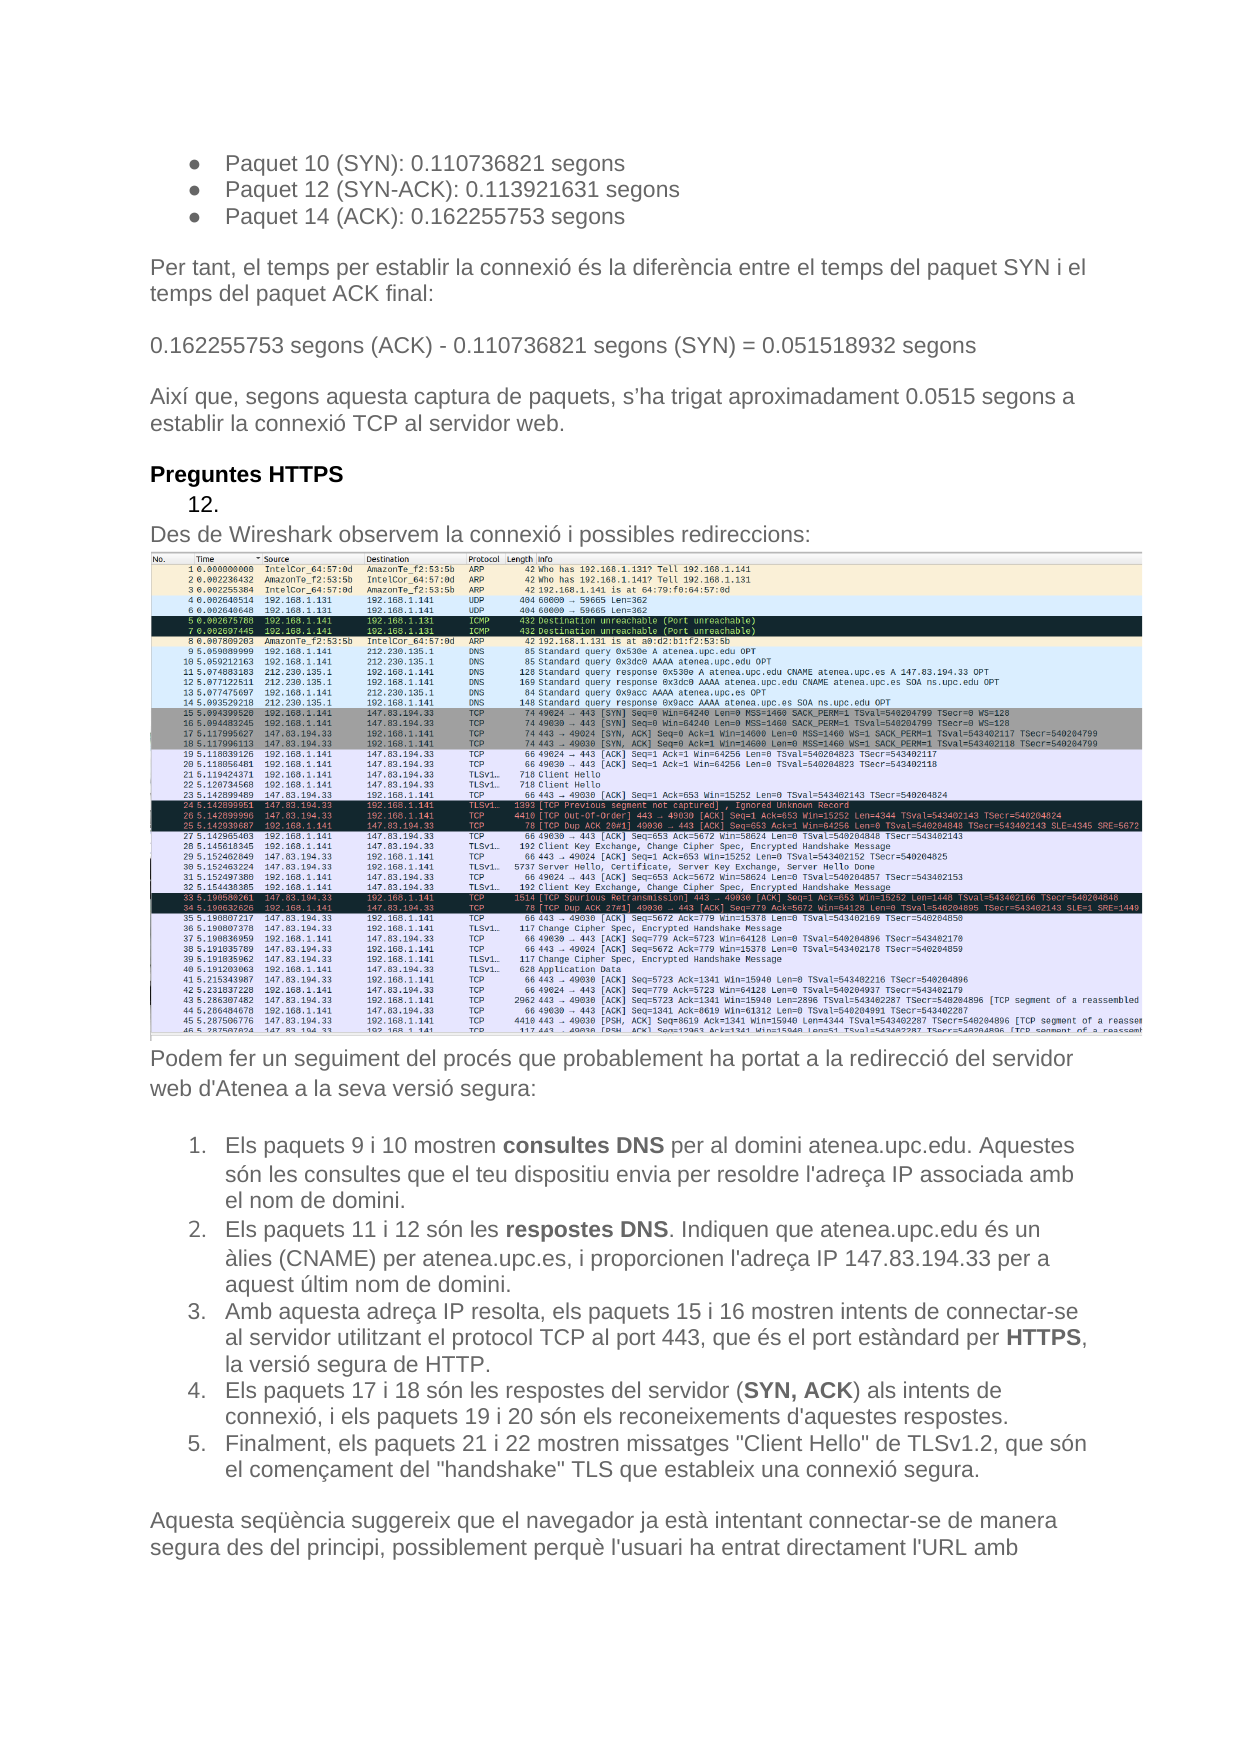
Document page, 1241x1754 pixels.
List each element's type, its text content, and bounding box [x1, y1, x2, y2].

list Els paquets 9 i 10 mostren consultes DNS per al domini atenea.upc.edu. Aquestes són les consultes que el teu dispositiu envia per resoldre l'adreça IP associada amb el nom de domini. [187, 1130, 1090, 1214]
list Finalment, els paquets 21 i 22 mostren missatges "Client Hello" de TLSv1.2, que són el començament del "handshake" TLS que estableix una connexió segura. [187, 1429, 1090, 1482]
text Així que, segons aquesta captura de paquets, s’ha trigat aproximadament 0.0515 segons a establir la connexió TCP al servidor web. [150, 383, 1090, 436]
text Des de Wireshark observem la connexió i possibles redireccions: [150, 521, 1090, 548]
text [150, 1507, 1090, 1560]
picture [150, 551, 1143, 1041]
list Paquet 14 (ACK): 0.162255753 segons [187, 203, 1090, 229]
text Per tant, el temps per establir la connexió és la diferència entre el temps del paquet SYN i el temps del paquet ACK final: [150, 254, 1090, 307]
list Els paquets 17 i 18 són les respostes del servidor (SYN, ACK) als intents de connexió, i els paquets 19 i 20 són els reconeixements d'aquestes respostes. [187, 1377, 1090, 1429]
list Paquet 10 (SYN): 0.110736821 segons [187, 150, 1090, 176]
list Amb aquesta adreça IP resolta, els paquets 15 i 16 mostren intents de connectar-se al servidor utilitzant el protocol TCP al port 443, que és el port estàndard per HTTPS, la versió segura de HTTP. [187, 1298, 1090, 1377]
list Els paquets 11 i 12 són les respostes DNS. Indiquen que atenea.upc.edu és un àlies (CNAME) per atenea.upc.es, i proporcionen l'adreça IP 147.83.194.33 per a aquest últim nom de domini. [187, 1214, 1090, 1298]
text Preguntes HTTPS [150, 461, 1090, 487]
text Podem fer un seguiment del procés que probablement ha portat a la redirecció del servidor web d'Atenea a la seva versió segura: [150, 1044, 1090, 1101]
list Paquet 12 (SYN-ACK): 0.113921631 segons [187, 176, 1090, 203]
text 0.162255753 segons (ACK) - 0.110736821 segons (SYN) = 0.051518932 segons [150, 332, 1090, 358]
